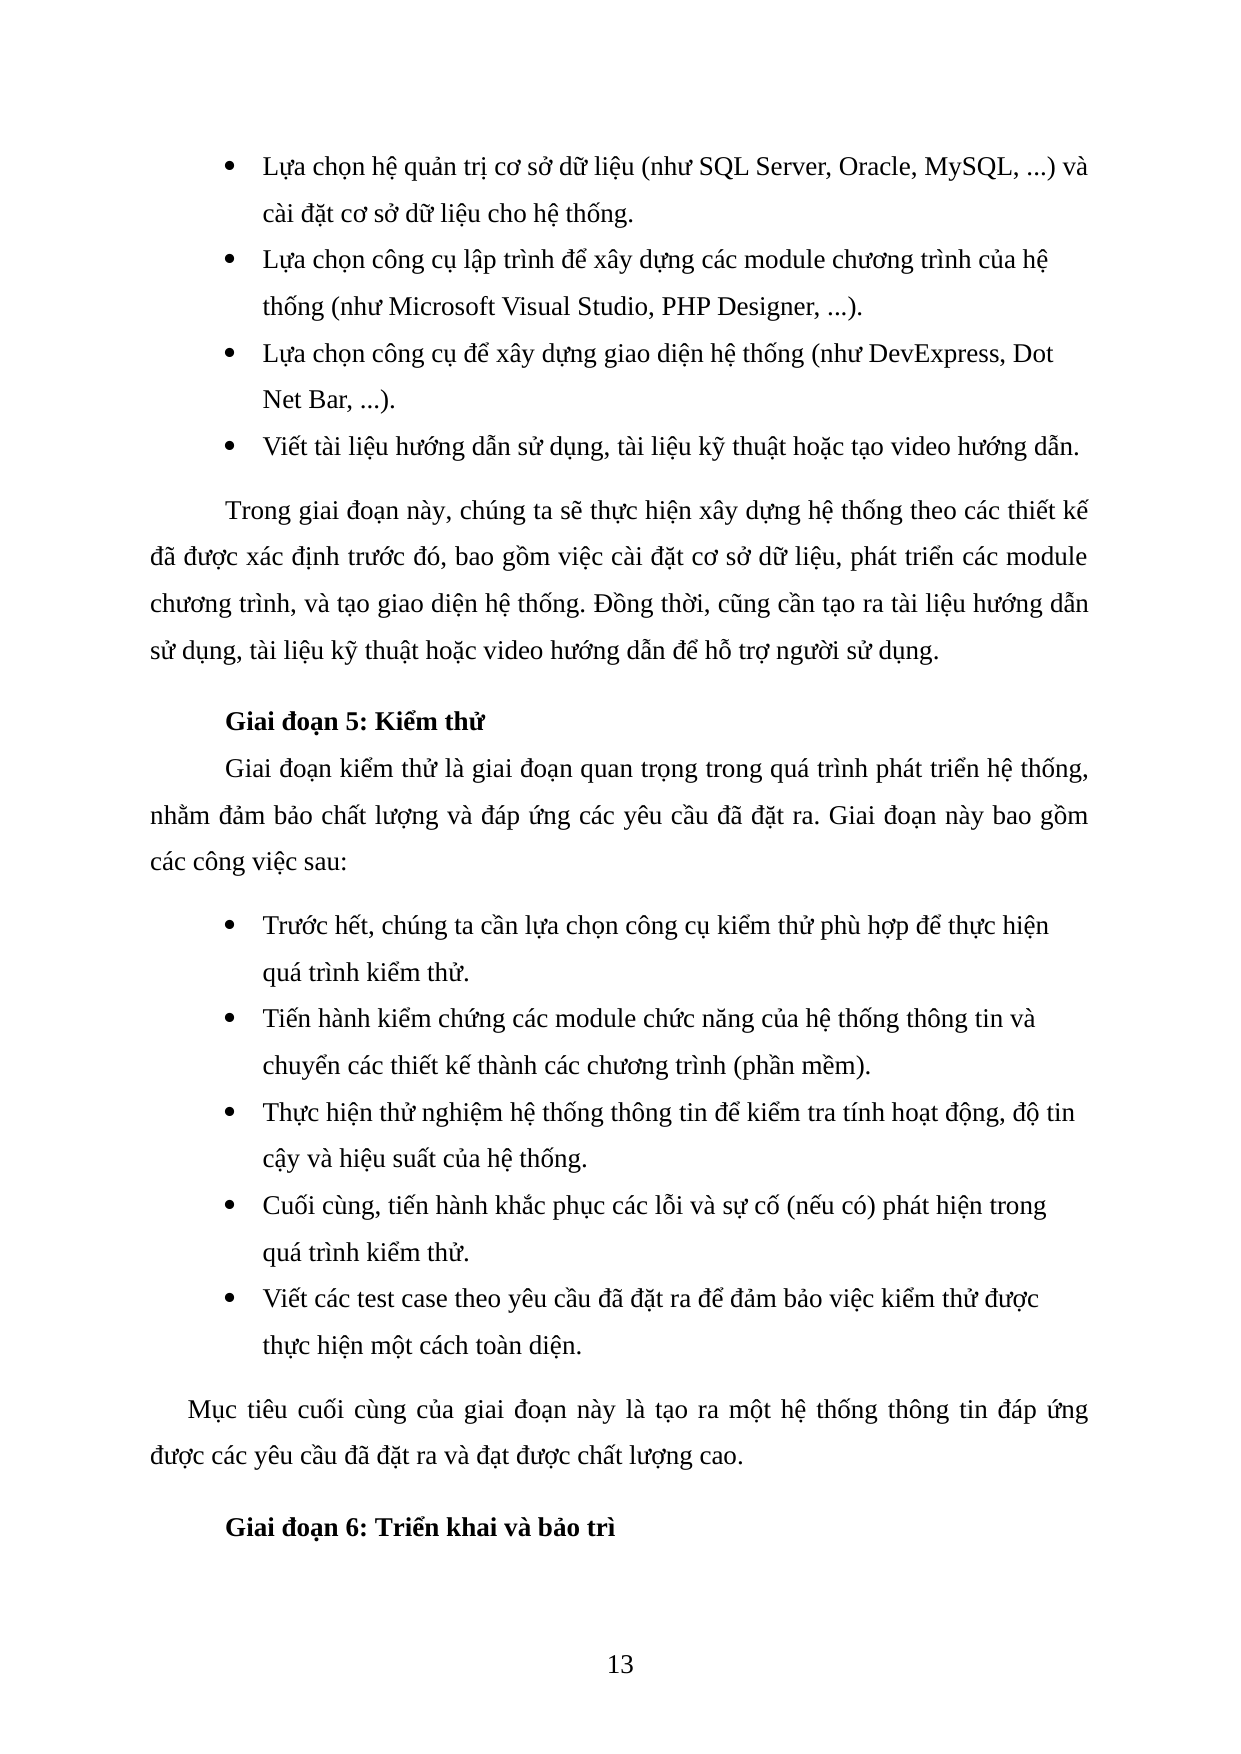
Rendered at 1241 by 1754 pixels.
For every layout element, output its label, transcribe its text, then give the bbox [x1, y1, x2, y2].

list Lựa chọn công cụ để xây dựng giao diện hệ thống (như DevExpress, Dot Net Bar, ...). [225, 337, 1090, 415]
text Trong giai đoạn này, chúng ta sẽ thực hiện xây dựng hệ thống theo các thiết kế đã được xác định trước đó, bao gồm việc cài đặt cơ sở dữ liệu, phát triển các module chương trình, và tạo giao diện hệ thống. Đồng thời, cũng cần tạo ra tài liệu hướng dẫn sử dụng, tài liệu kỹ thuật hoặc video hướng dẫn để hỗ trợ người sử dụng. [150, 494, 1090, 665]
list Viết các test case theo yêu cầu đã đặt ra để đảm bảo việc kiểm thử được thực hiện một cách toàn diện. [225, 1283, 1090, 1361]
list Lựa chọn hệ quản trị cơ sở dữ liệu (như SQL Server, Oracle, MySQL, ...) và cài đặt cơ sở dữ liệu cho hệ thống. [225, 150, 1090, 228]
list Lựa chọn công cụ lập trình để xây dựng các module chương trình của hệ thống (như Microsoft Visual Studio, PHP Designer, ...). [225, 243, 1090, 321]
list Thực hiện thử nghiệm hệ thống thông tin để kiểm tra tính hoạt động, độ tin cậy và hiệu suất của hệ thống. [225, 1096, 1090, 1174]
text Giai đoạn 5: Kiểm thử [150, 706, 1090, 737]
list Tiến hành kiểm chứng các module chức năng của hệ thống thông tin và chuyển các thiết kế thành các chương trình (phần mềm). [225, 1002, 1090, 1080]
list Trước hết, chúng ta cần lựa chọn công cụ kiểm thử phù hợp để thực hiện quá trình kiểm thử. [225, 909, 1090, 987]
text Giai đoạn 6: Triển khai và bảo trì [150, 1511, 1090, 1542]
list Viết tài liệu hướng dẫn sử dụng, tài liệu kỹ thuật hoặc tạo video hướng dẫn. [225, 430, 1090, 462]
text Mục tiêu cuối cùng của giai đoạn này là tạo ra một hệ thống thông tin đáp ứng được các yêu cầu đã đặt ra và đạt được chất lượng cao. [150, 1393, 1090, 1471]
text Giai đoạn kiểm thử là giai đoạn quan trọng trong quá trình phát triển hệ thống, nhằm đảm bảo chất lượng và đáp ứng các yêu cầu đã đặt ra. Giai đoạn này bao gồm các công việc sau: [150, 752, 1090, 877]
list Cuối cùng, tiến hành khắc phục các lỗi và sự cố (nếu có) phát hiện trong quá trình kiểm thử. [225, 1189, 1090, 1267]
